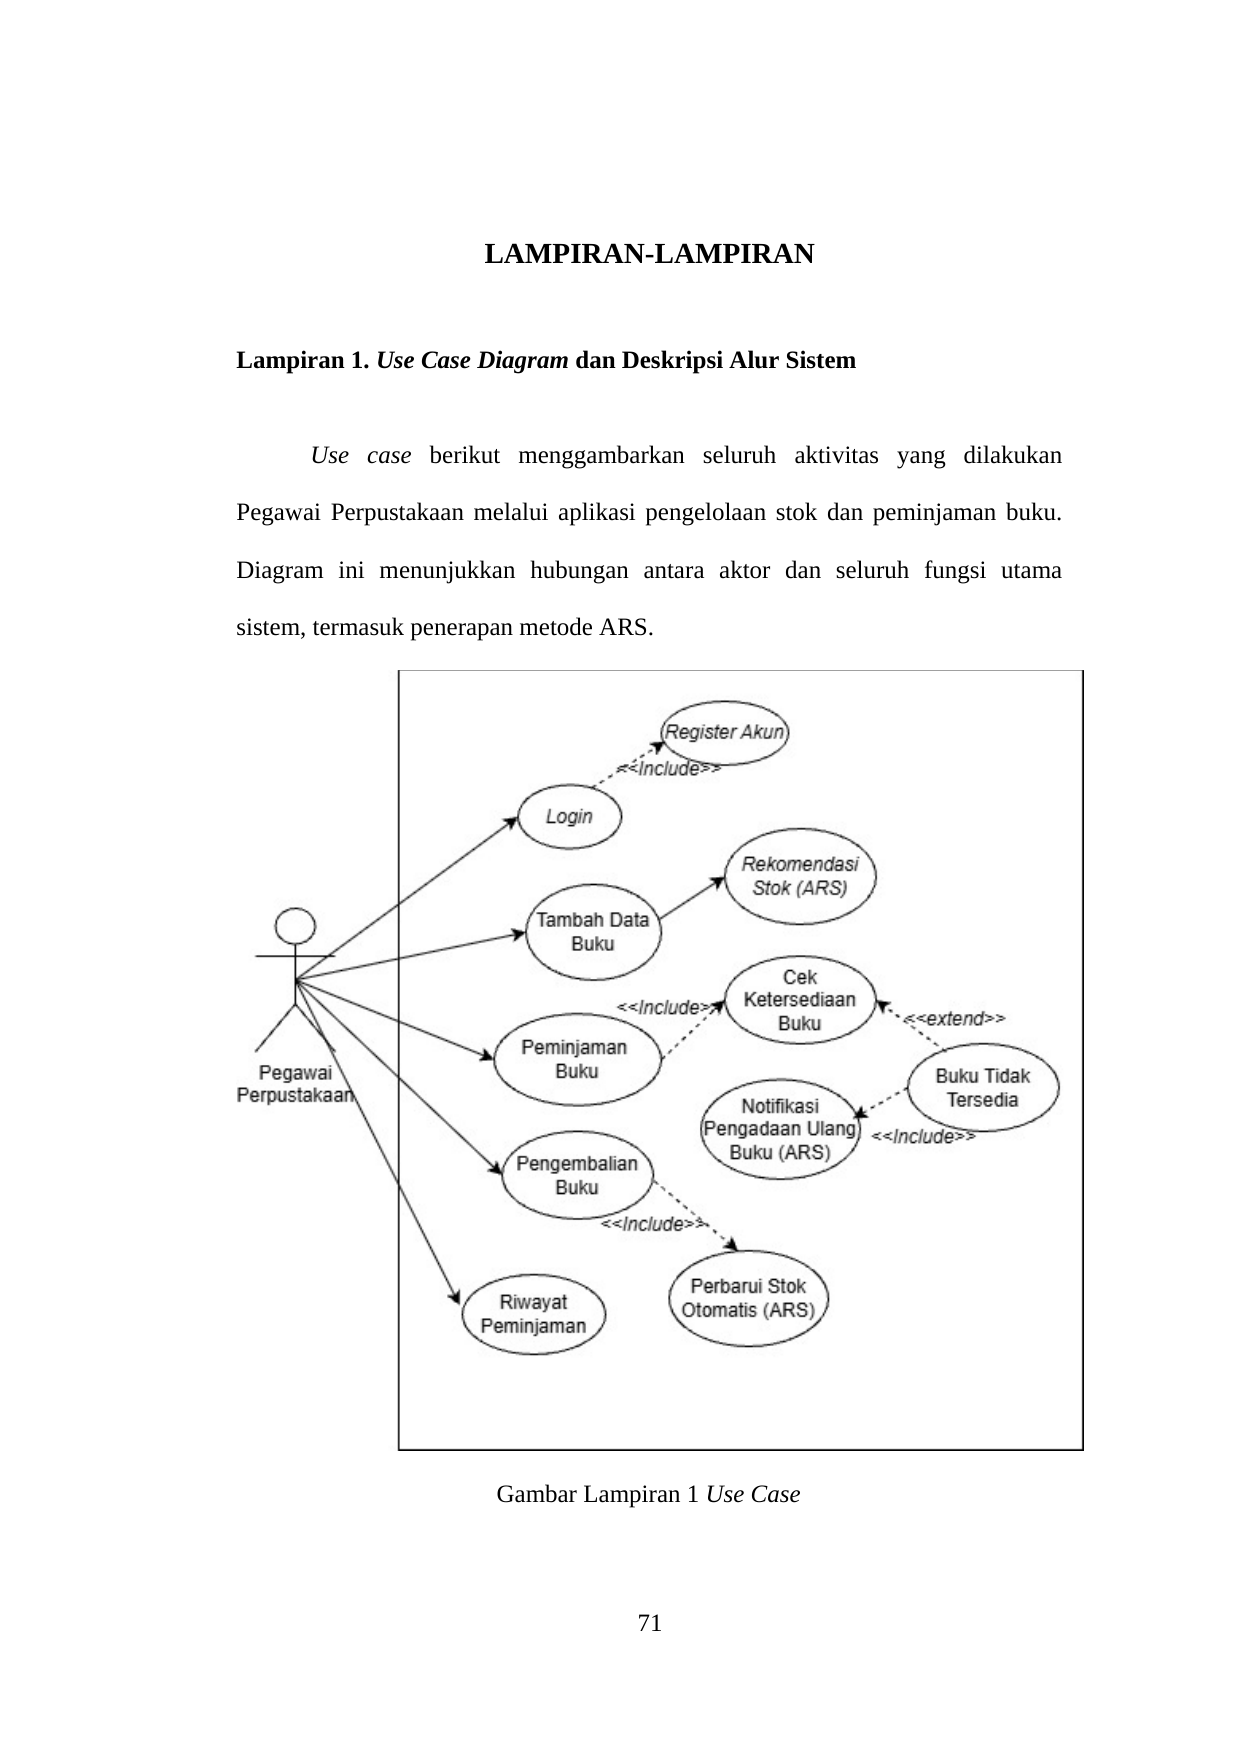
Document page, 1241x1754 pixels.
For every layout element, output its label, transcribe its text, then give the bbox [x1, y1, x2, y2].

text Use case berikut menggambarkan seluruh aktivitas yang dilakukan Pegawai Perpustakaan melalui aplikasi pengelolaan stok dan peminjaman buku. Diagram ini menunjukkan hubungan antara aktor dan seluruh fungsi utama sistem, termasuk penerapan metode ARS. [236, 440, 1063, 641]
text LAMPIRAN-LAMPIRAN [236, 236, 1063, 270]
text Gambar Lampiran 1 Use Case [236, 1479, 1063, 1508]
text Lampiran 1. Use Case Diagram dan Deskripsi Alur Sistem [236, 345, 1063, 374]
picture [236, 670, 1084, 1451]
